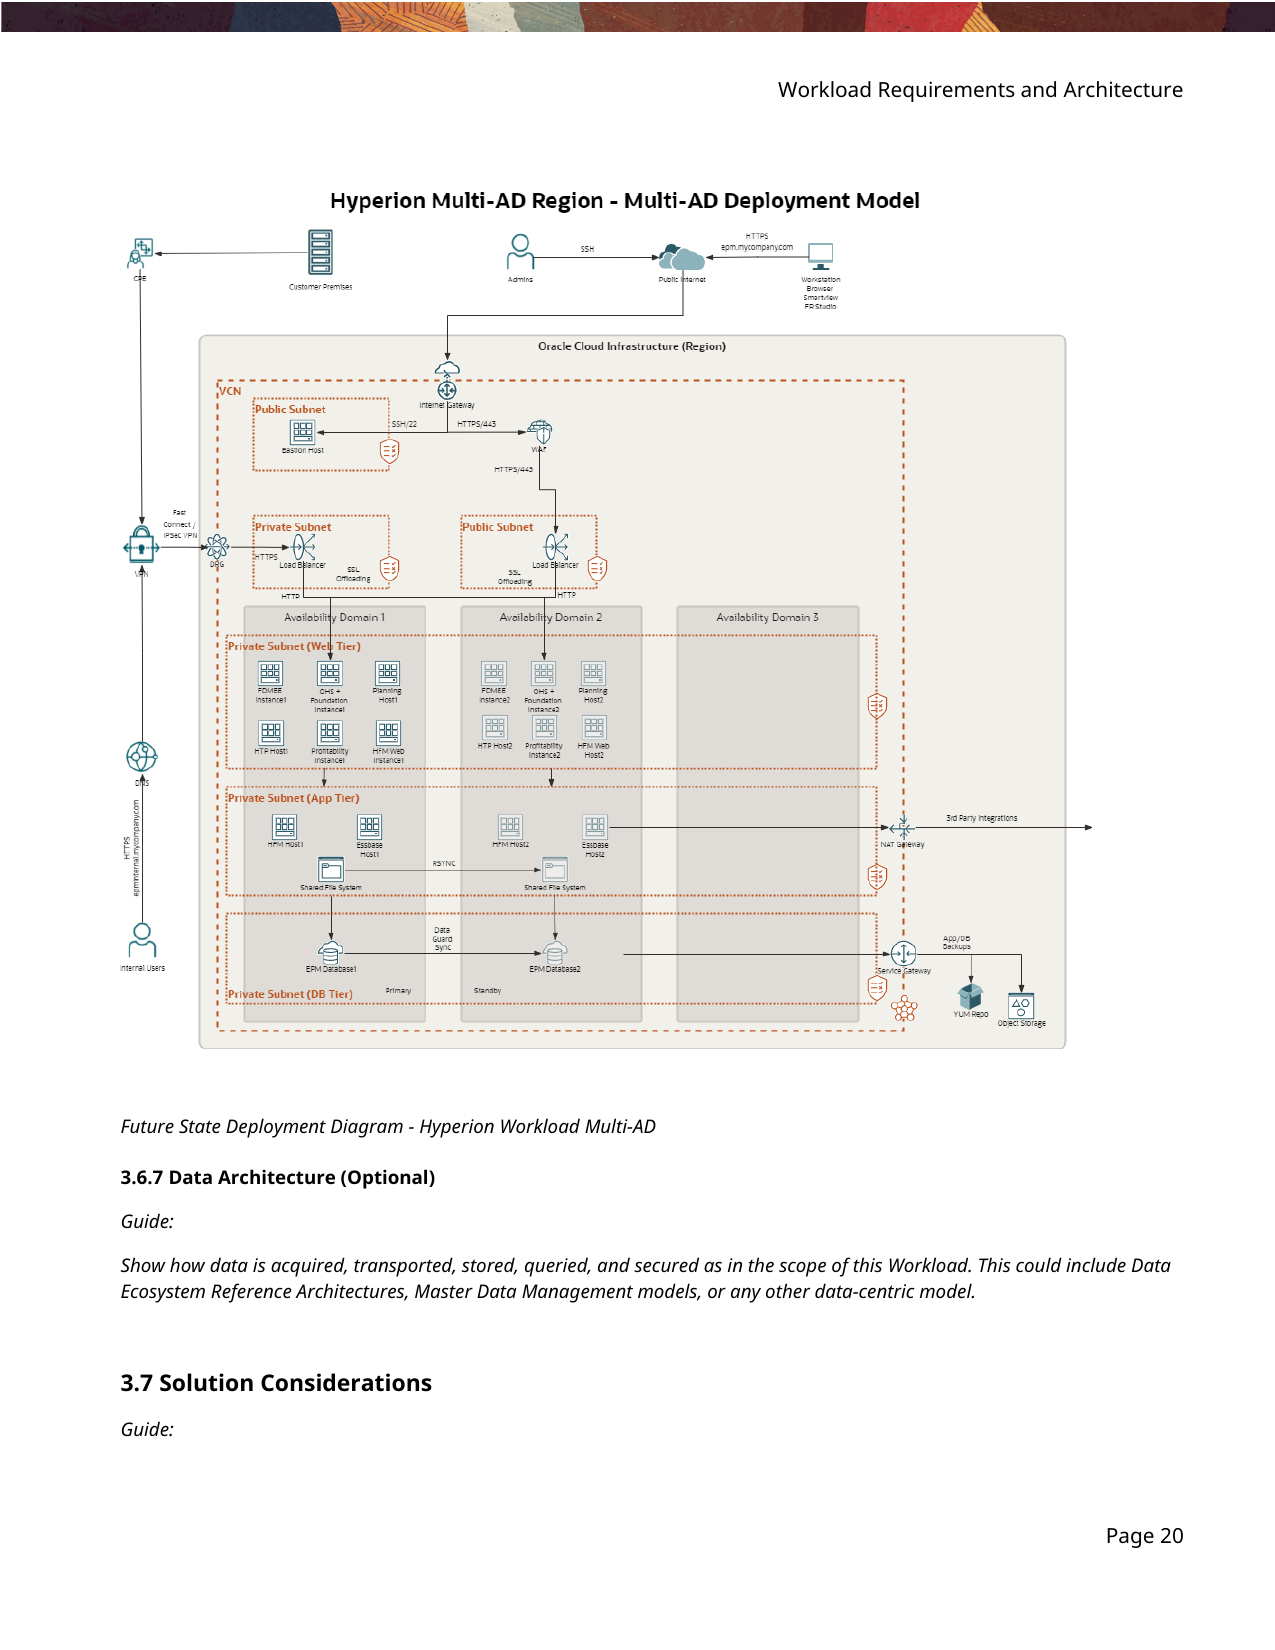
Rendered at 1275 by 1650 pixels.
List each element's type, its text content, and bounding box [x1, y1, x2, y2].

subtitle Solution Considerations [120, 1367, 1184, 1398]
picture [120, 150, 1101, 1049]
text Future State Deployment Diagram - Hyperion Workload Multi-AD [120, 1113, 1184, 1139]
picture [1, 2, 1275, 32]
text Guide: [120, 1208, 1184, 1234]
subtitle Data Architecture (Optional) [120, 1164, 1184, 1189]
text Guide: [120, 1417, 1184, 1442]
text Show how data is acquired, transported, stored, queried, and secured as in the scope of this Workload. This could include Data Ecosystem Reference Architectures, Master Data Management models, or any other data-centric model. [120, 1253, 1184, 1304]
